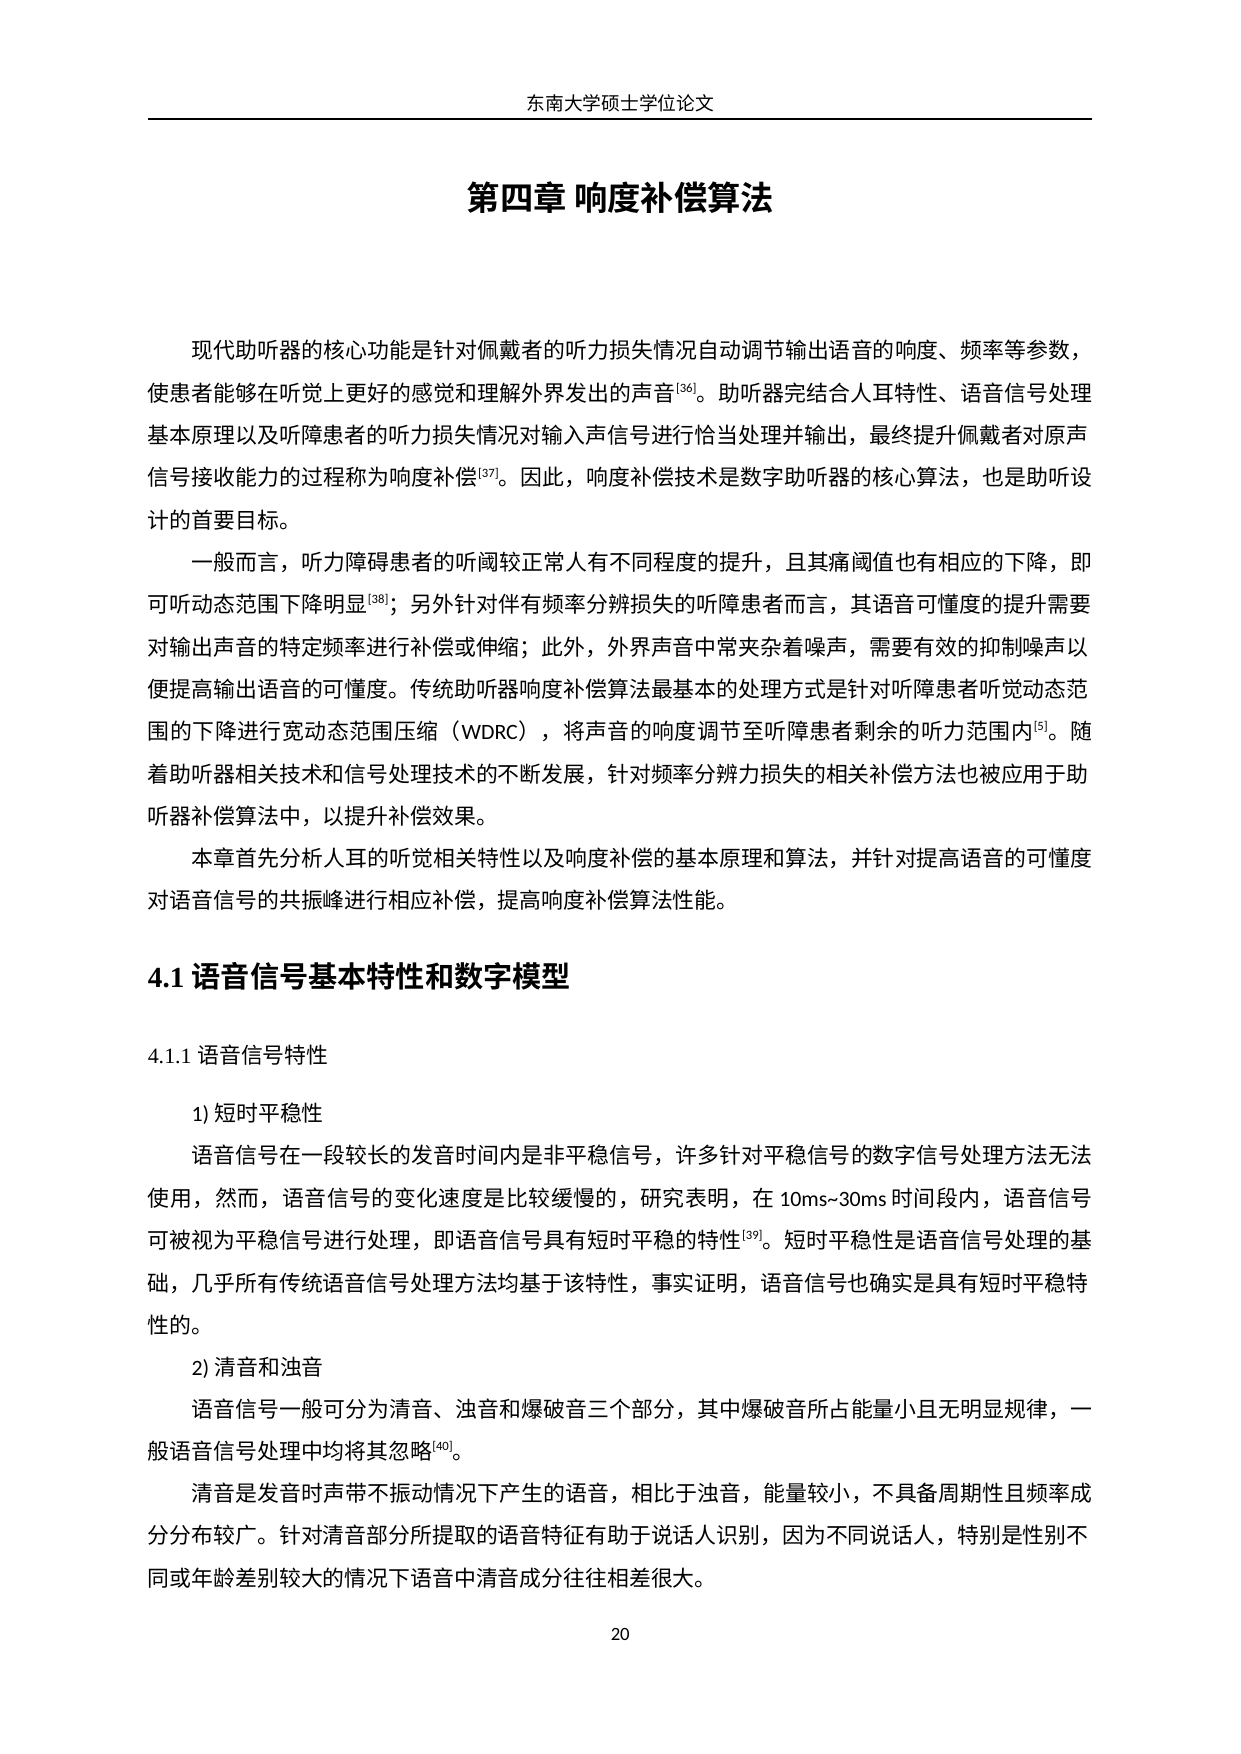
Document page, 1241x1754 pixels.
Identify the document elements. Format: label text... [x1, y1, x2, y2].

list 短时平稳性 [148, 1095, 1092, 1129]
subtitle 响度补偿算法 [148, 162, 1092, 230]
list 语音信号基本特性和数字模型 [148, 941, 1092, 1009]
text 本章首先分析人耳的听觉相关特性以及响度补偿的基本原理和算法，并针对提高语音的可懂度，对语音信号的共振峰进行相应补偿，提高响度补偿算法性能。 [148, 840, 1092, 916]
text 语音信号在一段较长的发音时间内是非平稳信号，许多针对平稳信号的数字信号处理方法无法使用，然而，语音信号的变化速度是比较缓慢的，研究表明，在10ms~30ms时间段内，语音信号可被视为平稳信号进行处理，即语音信号具有短时平稳的特性[39]。短时平稳性是语音信号处理的基础，几乎所有传统语音信号处理方法均基于该特性，事实证明，语音信号也确实是具有短时平稳特性的。 [148, 1137, 1092, 1341]
text 语音信号一般可分为清音、浊音和爆破音三个部分，其中爆破音所占能量小且无明显规律，一般语音信号处理中均将其忽略[40]。 [148, 1391, 1092, 1467]
text 清音是发音时声带不振动情况下产生的语音，相比于浊音，能量较小，不具备周期性且频率成分分布较广。针对清音部分所提取的语音特征有助于说话人识别，因为不同说话人，特别是性别不同或年龄差别较大的情况下语音中清音成分往往相差很大。 [148, 1475, 1092, 1593]
text 现代助听器的核心功能是针对佩戴者的听力损失情况自动调节输出语音的响度、频率等参数，使患者能够在听觉上更好的感觉和理解外界发出的声音[36]。助听器完结合人耳特性、语音信号处理基本原理以及听障患者的听力损失情况对输入声信号进行恰当处理并输出，最终提升佩戴者对原声信号接收能力的过程称为响度补偿[37]。因此，响度补偿技术是数字助听器的核心算法，也是助听设计的首要目标。 [148, 332, 1092, 536]
text 一般而言，听力障碍患者的听阈较正常人有不同程度的提升，且其痛阈值也有相应的下降，即可听动态范围下降明显[38]；另外针对伴有频率分辨损失的听障患者而言，其语音可懂度的提升需要对输出声音的特定频率进行补偿或伸缩；此外，外界声音中常夹杂着噪声，需要有效的抑制噪声以便提高输出语音的可懂度。传统助听器响度补偿算法最基本的处理方式是针对听障患者听觉动态范围的下降进行宽动态范围压缩（WDRC），将声音的响度调节至听障患者剩余的听力范围内[5]。随着助听器相关技术和信号处理技术的不断发展，针对频率分辨力损失的相关补偿方法也被应用于助听器补偿算法中，以提升补偿效果。 [148, 543, 1092, 832]
list 语音信号特性 [148, 1036, 1092, 1070]
list 清音和浊音 [148, 1349, 1092, 1383]
